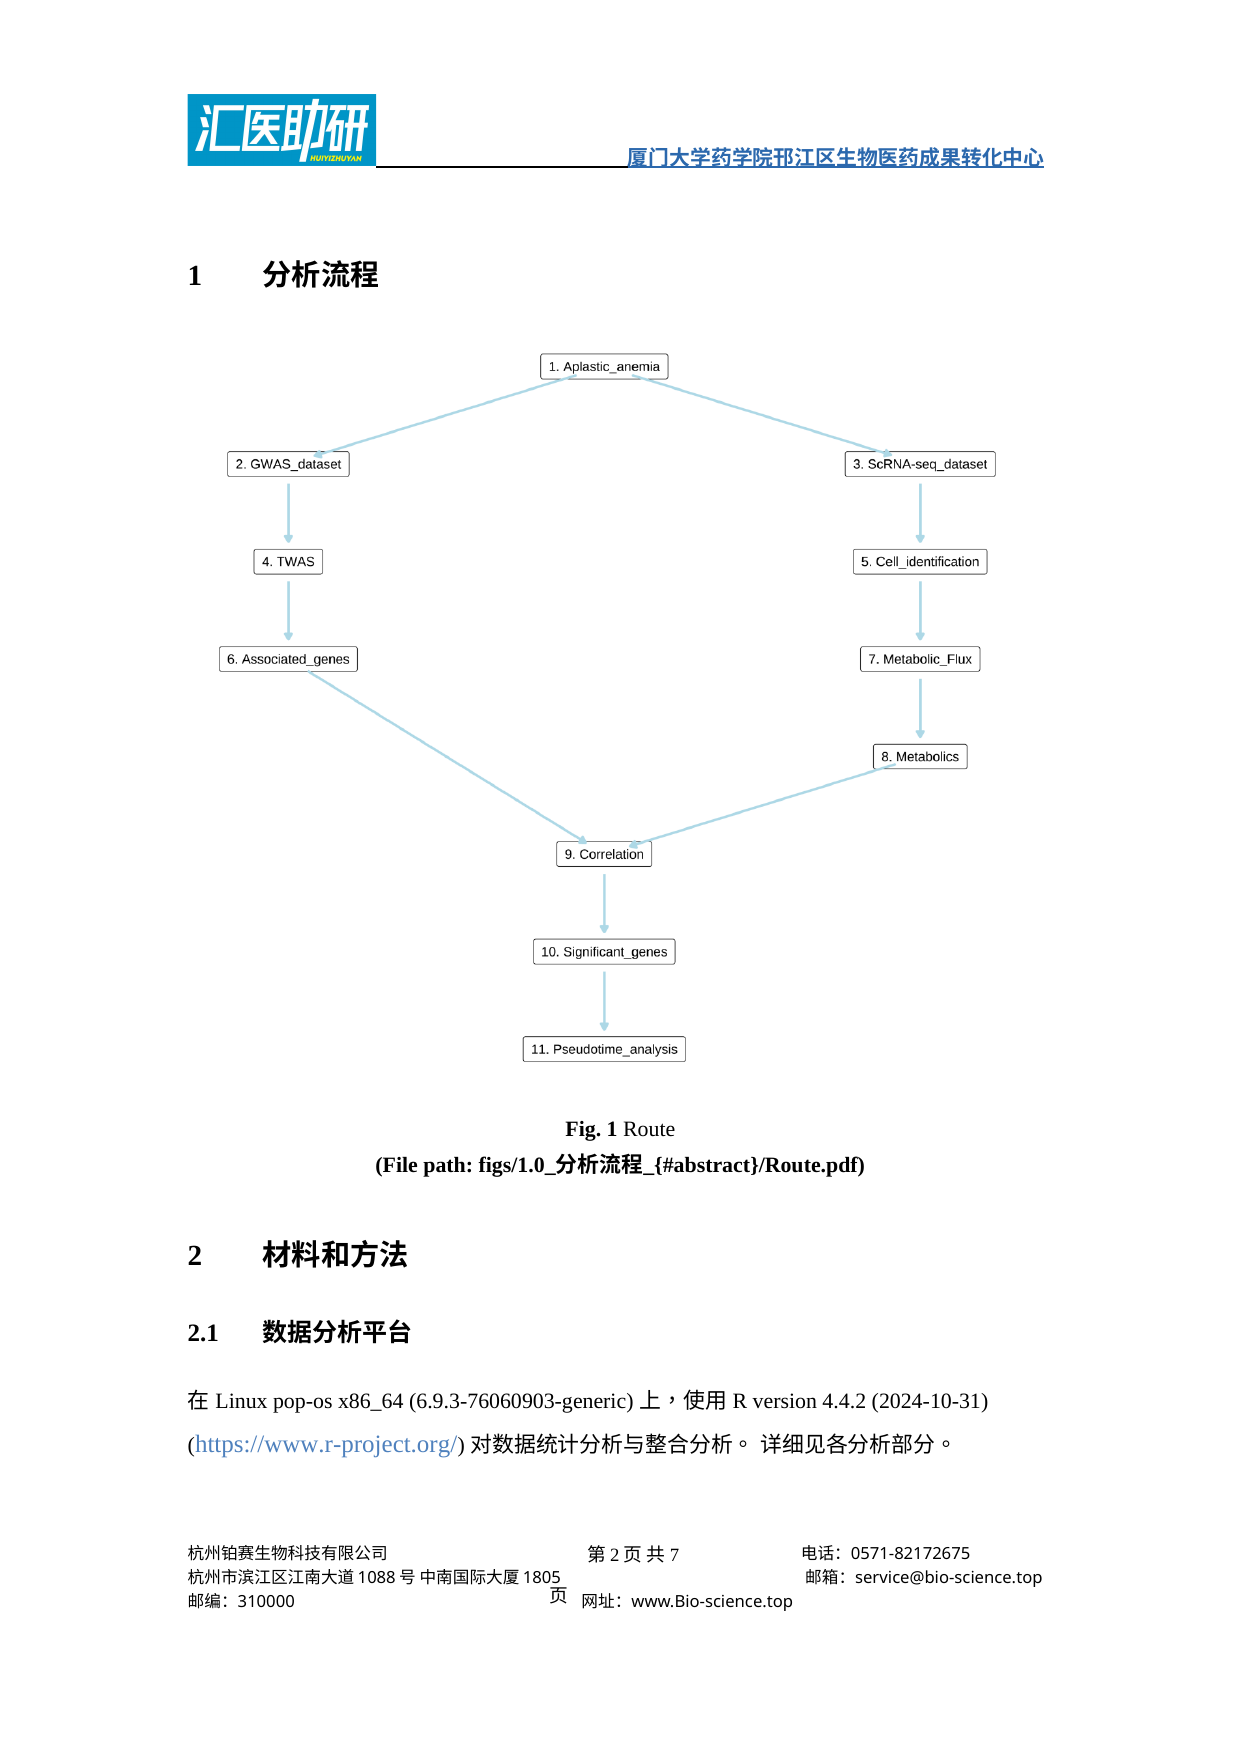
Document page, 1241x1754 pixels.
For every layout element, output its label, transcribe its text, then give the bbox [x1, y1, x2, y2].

text (File path: figs/1.0_分析流程_{#abstract}/Route.pdf) [187, 1149, 1053, 1178]
text Fig. 1 Route [187, 1116, 1053, 1142]
picture [243, 106, 284, 150]
picture [210, 106, 243, 150]
picture [201, 118, 208, 127]
subtitle 2 材料和方法 [187, 1234, 1053, 1274]
picture [196, 131, 208, 150]
subtitle 2.1 数据分析平台 [187, 1315, 1053, 1349]
picture [187, 332, 1021, 1083]
text 在 Linux pop-os x86_64 (6.9.3-76060903-generic) 上，使用 R version 4.4.2 (2024-10-31) (https://www.r-project.org/) 对数据统计分析与整合分析。 详细见各分析部分。 [187, 1384, 1053, 1459]
picture [204, 106, 210, 114]
picture [327, 106, 368, 150]
subtitle 1 分析流程 [187, 255, 1053, 294]
picture [282, 99, 327, 161]
